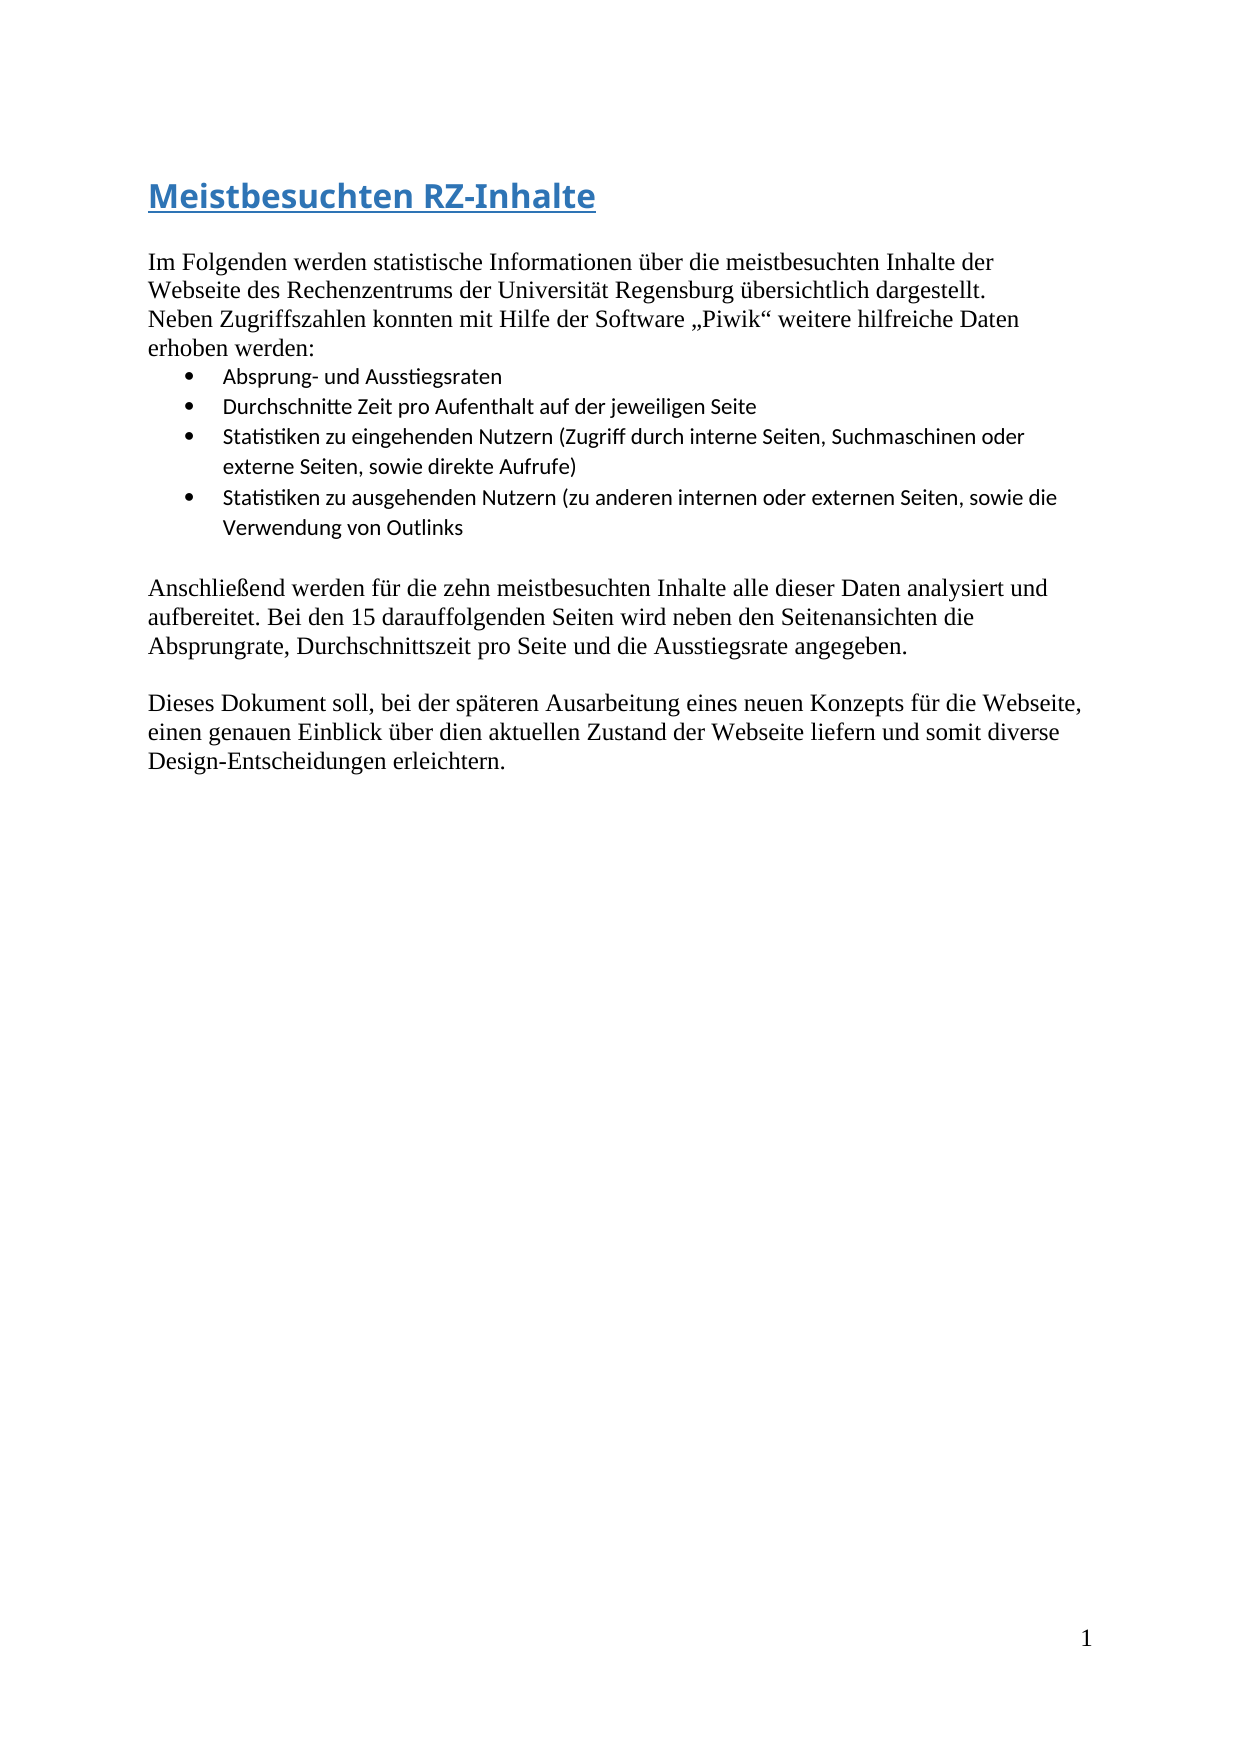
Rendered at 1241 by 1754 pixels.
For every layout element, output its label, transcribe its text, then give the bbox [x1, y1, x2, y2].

subtitle Meistbesuchten RZ-Inhalte [148, 173, 1093, 218]
text Anschließend werden für die zehn meistbesuchten Inhalte alle dieser Daten analysiert und aufbereitet. Bei den 15 darauffolgenden Seiten wird neben den Seitenansichten die Absprungrate, Durchschnittszeit pro Seite und die Ausstiegsrate angegeben. [148, 573, 1093, 659]
list Absprung- und Ausstiegsraten [185, 362, 1093, 390]
text Neben Zugriffszahlen konnten mit Hilfe der Software „Piwik“ weitere hilfreiche Daten erhoben werden: [148, 304, 1093, 362]
text Dieses Dokument soll, bei der späteren Ausarbeitung eines neuen Konzepts für die Webseite, einen genauen Einblick über dien aktuellen Zustand der Webseite liefern und somit diverse Design-Entscheidungen erleichtern. [148, 688, 1093, 774]
list Statistiken zu eingehenden Nutzern (Zugriff durch interne Seiten, Suchmaschinen oder externe Seiten, sowie direkte Aufrufe) [185, 422, 1093, 480]
list Durchschnitte Zeit pro Aufenthalt auf der jeweiligen Seite [185, 392, 1093, 420]
text Im Folgenden werden statistische Informationen über die meistbesuchten Inhalte der Webseite des Rechenzentrums der Universität Regensburg übersichtlich dargestellt. [148, 247, 1093, 304]
list Statistiken zu ausgehenden Nutzern (zu anderen internen oder externen Seiten, sowie die Verwendung von Outlinks [185, 483, 1093, 541]
